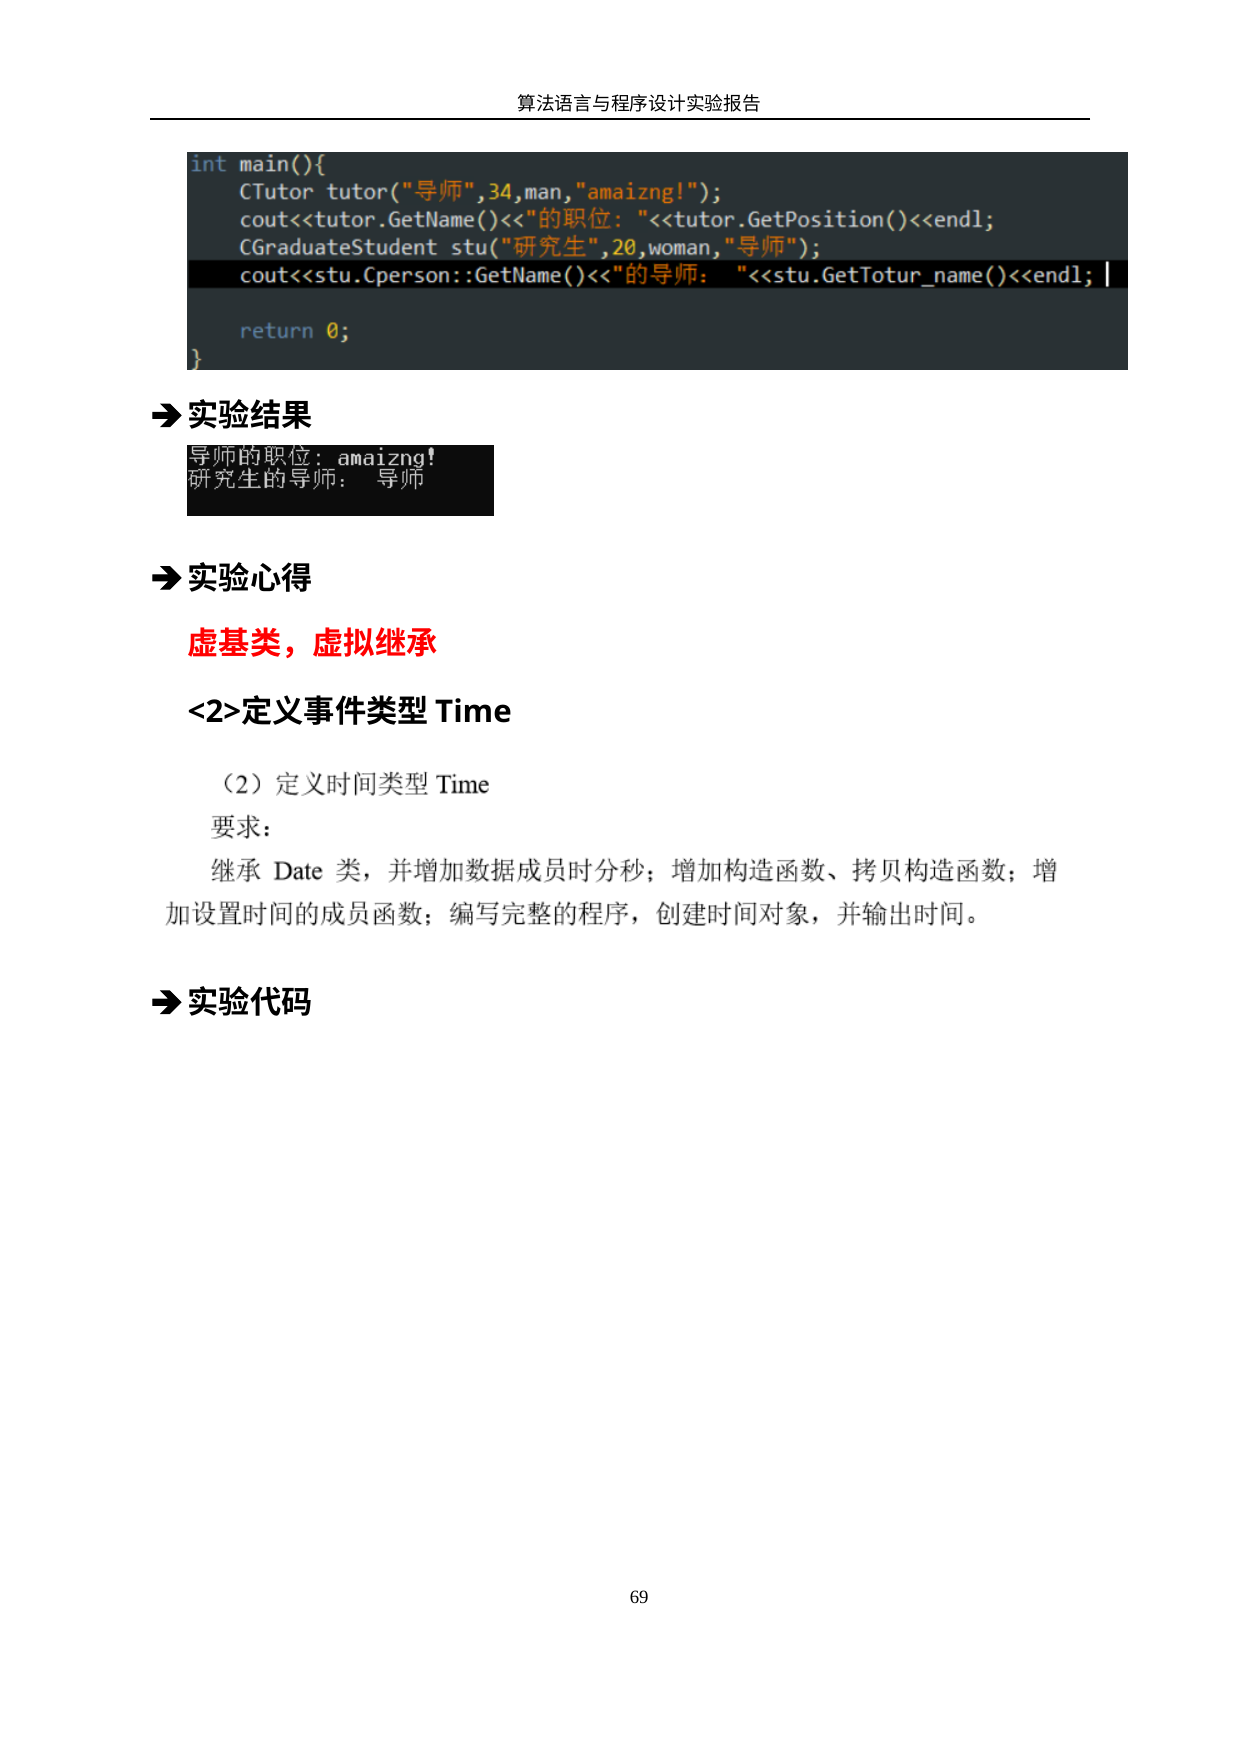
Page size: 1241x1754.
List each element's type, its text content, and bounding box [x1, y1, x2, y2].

list 实验代码 [150, 967, 1090, 1032]
text 虚基类，虚拟继承 [150, 608, 1090, 673]
list 实验心得 [150, 543, 1090, 608]
picture [187, 445, 494, 516]
picture [150, 757, 1074, 947]
list 实验结果 [150, 381, 1090, 446]
picture [187, 152, 1128, 370]
subtitle <2>定义事件类型Time [150, 676, 1090, 741]
